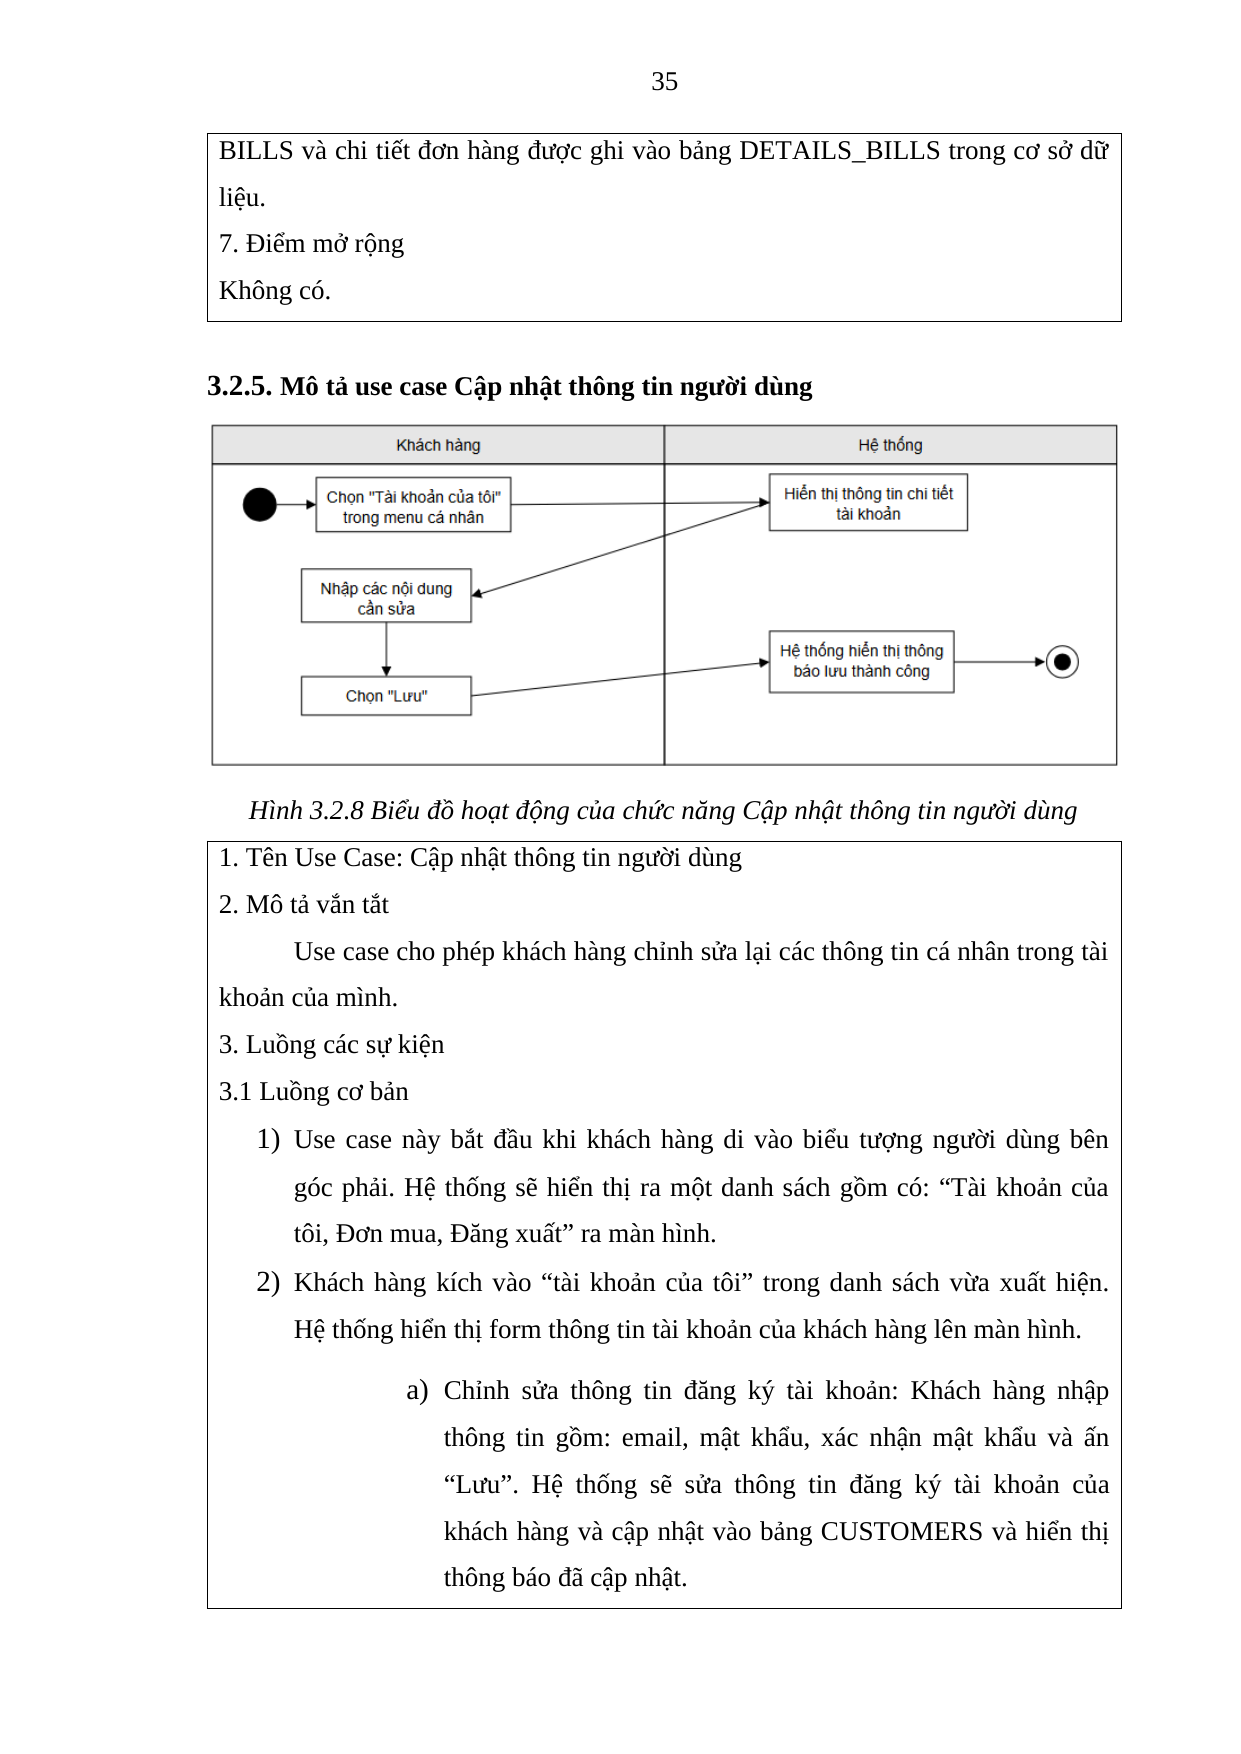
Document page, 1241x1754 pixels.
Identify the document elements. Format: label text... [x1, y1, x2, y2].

subtitle Mô tả use case Cập nhật thông tin người dùng [207, 368, 1122, 402]
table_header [208, 134, 1121, 321]
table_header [208, 842, 1121, 1608]
picture [206, 418, 1123, 766]
